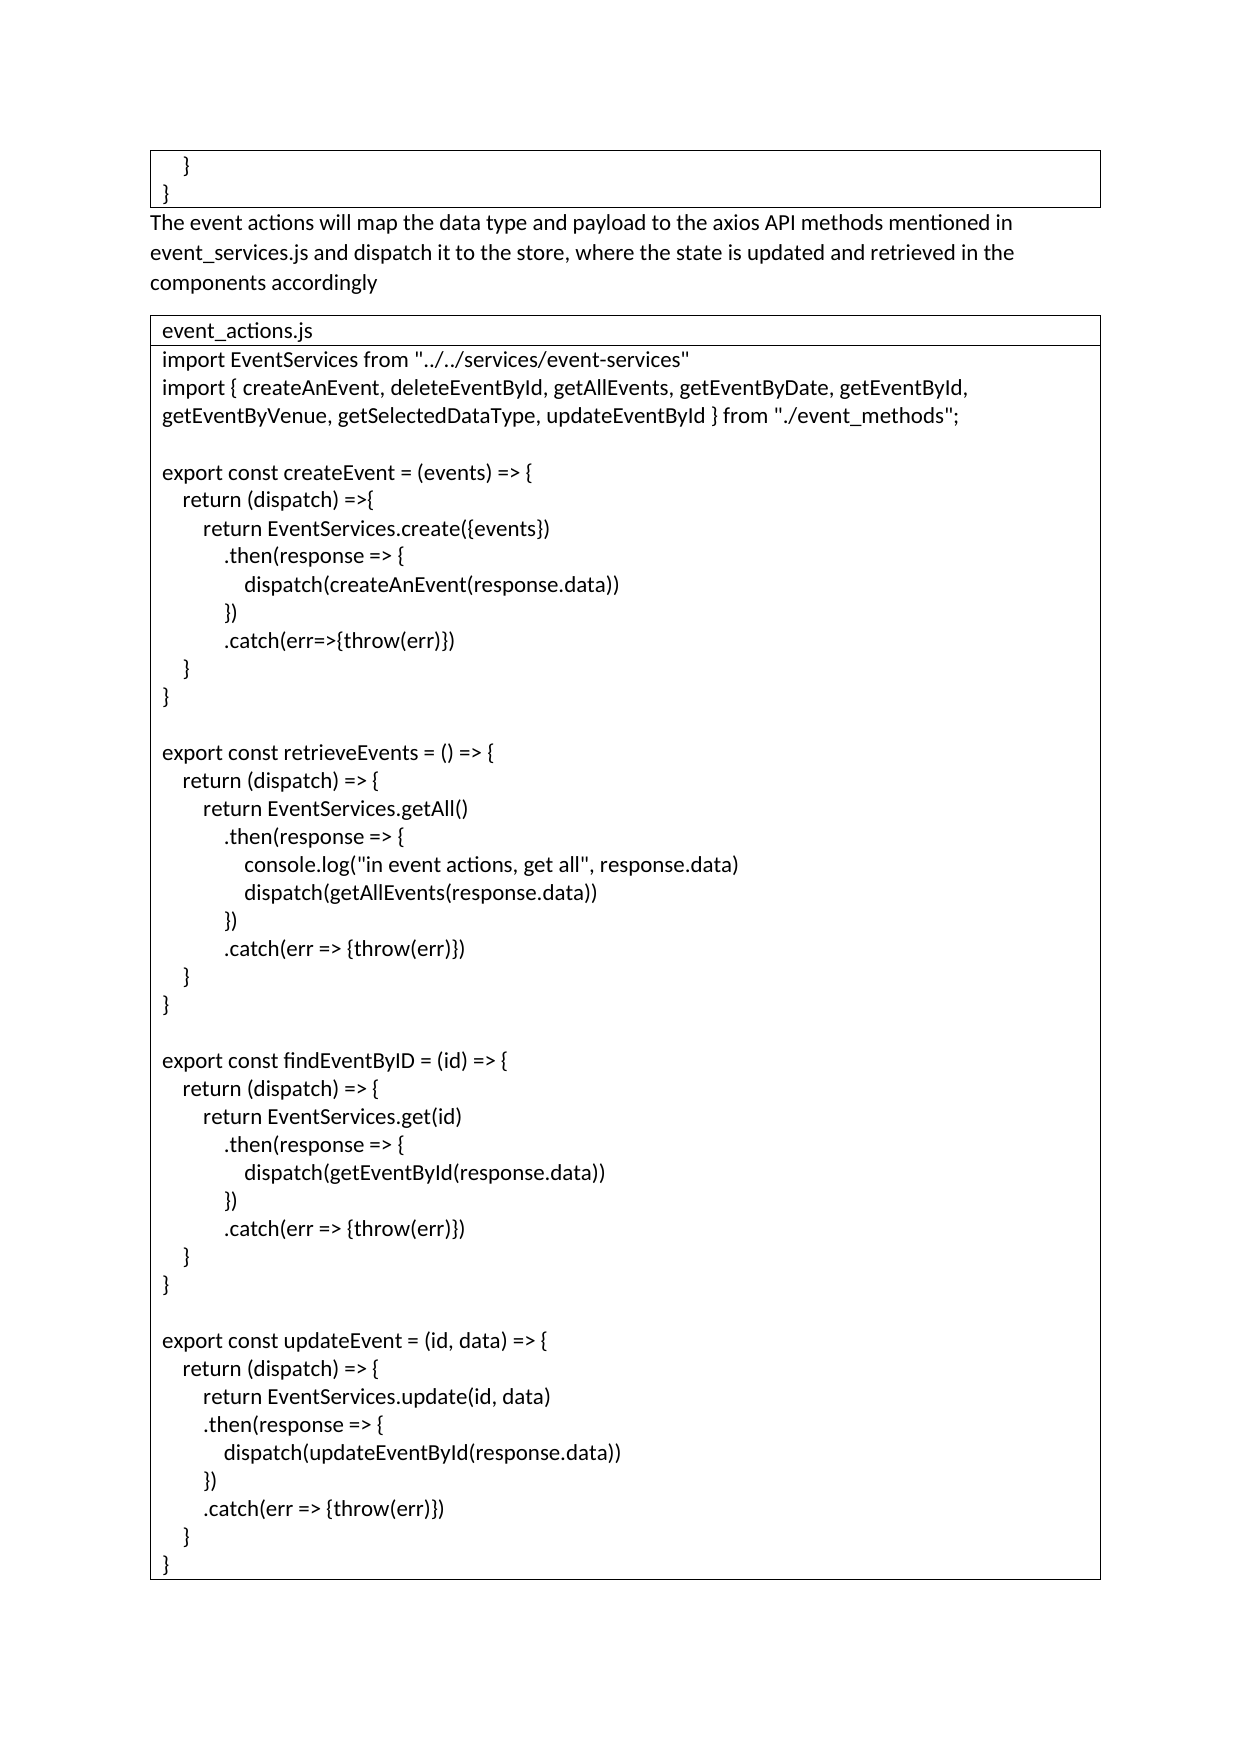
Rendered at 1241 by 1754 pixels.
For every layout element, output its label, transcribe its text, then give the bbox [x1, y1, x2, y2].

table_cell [151, 346, 1100, 1578]
text The event actions will map the data type and payload to the axios API methods mentioned in event_services.js and dispatch it to the store, where the state is updated and retrieved in the components accordingly [150, 208, 1090, 297]
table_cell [151, 151, 1100, 207]
table_header event_actions.js [151, 316, 1100, 344]
